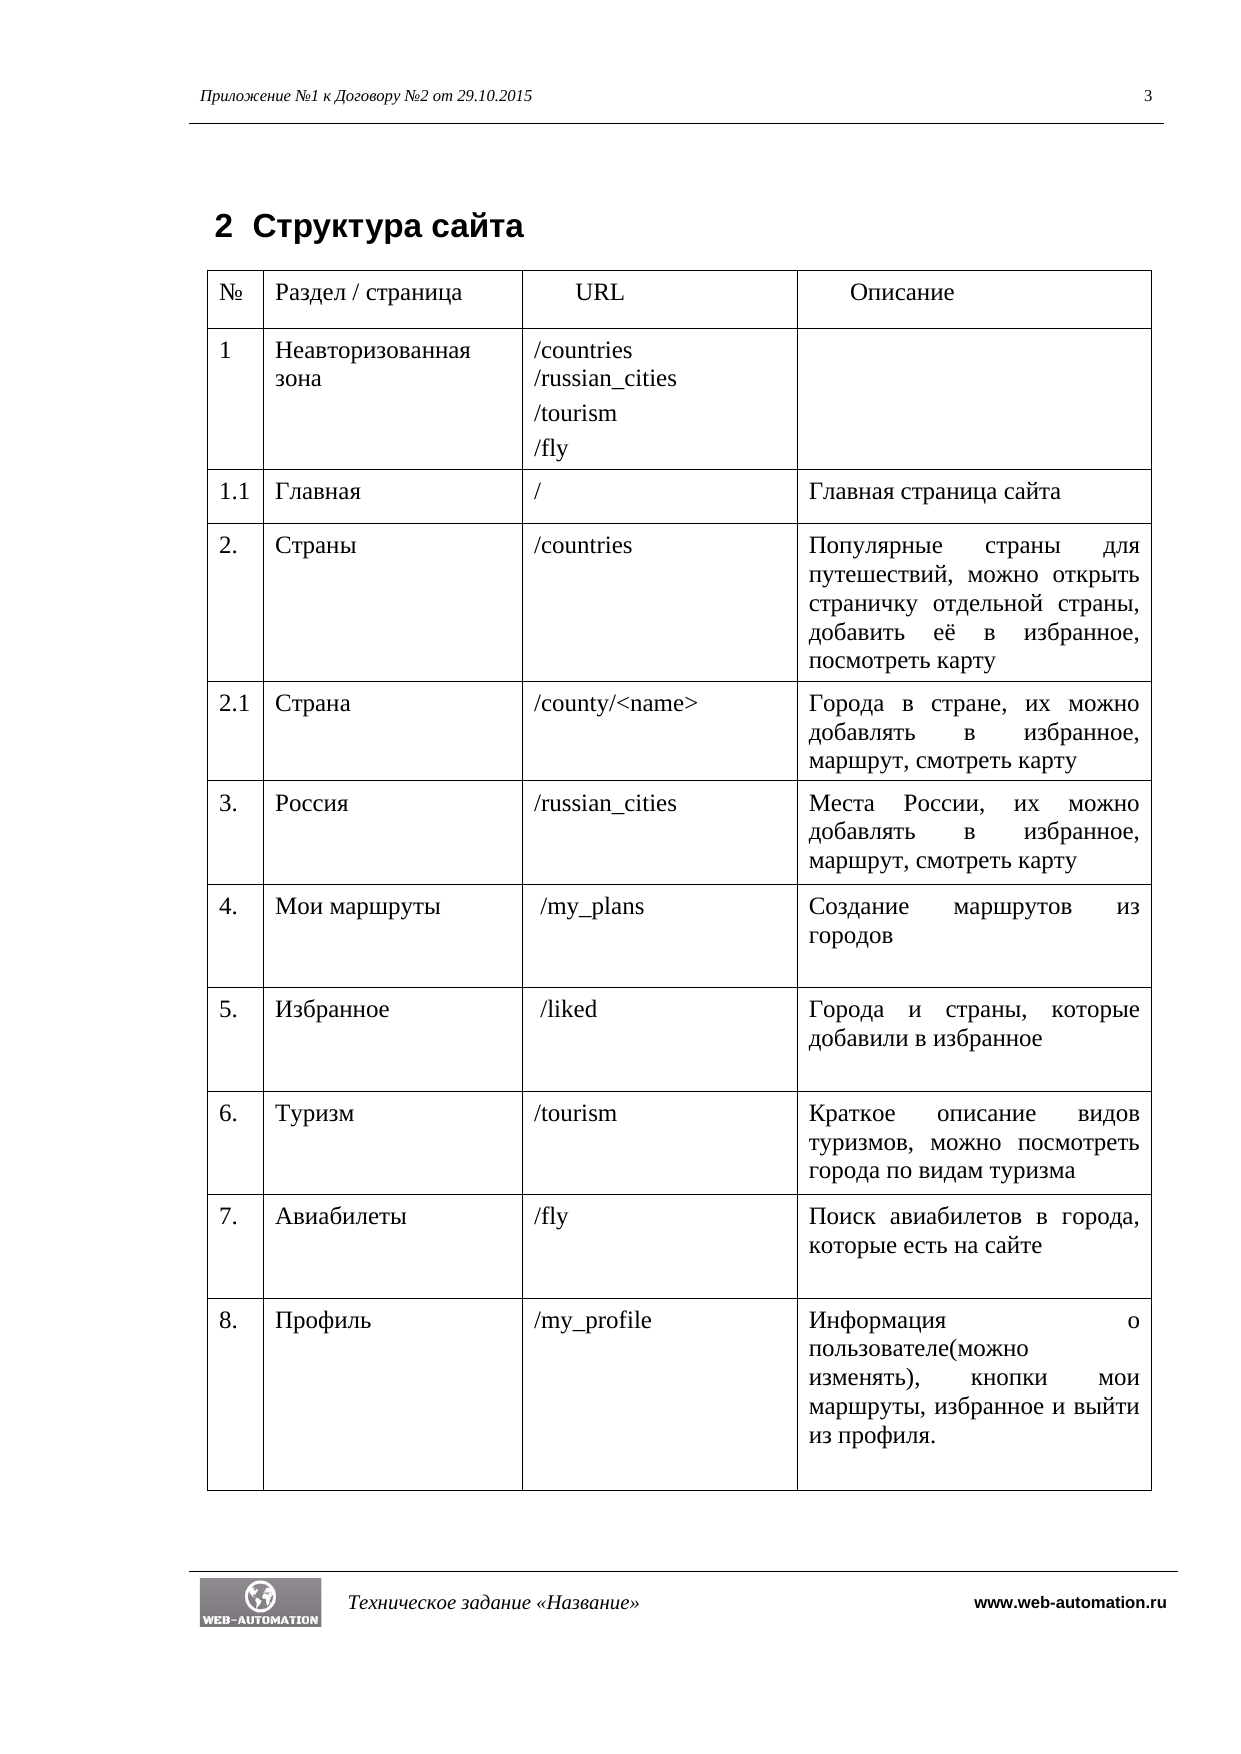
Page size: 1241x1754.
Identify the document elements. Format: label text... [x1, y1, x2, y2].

table_cell Авиабилеты [264, 1195, 522, 1297]
table_cell Главная страница сайта [798, 470, 1151, 523]
table_cell Профиль [264, 1299, 522, 1490]
table_cell Страна [264, 682, 522, 780]
picture [199, 1578, 322, 1627]
table_cell /my_plans [523, 885, 797, 987]
table_cell Места России, их можно добавлять в избранное, маршрут, смотреть карту [798, 781, 1151, 884]
table_cell /county/<name> [523, 682, 797, 780]
table_cell /russian_cities [523, 781, 797, 884]
table_cell /countries [523, 524, 797, 681]
table_cell Неавторизованная зона [264, 329, 522, 468]
table_cell 1 [208, 329, 263, 468]
table_cell 7. [208, 1195, 263, 1297]
table_header URL [523, 271, 797, 327]
table_cell /my_profile [523, 1299, 797, 1490]
table_cell Поиск авиабилетов в города, которые есть на сайте [798, 1195, 1151, 1297]
table_cell Создание маршрутов из городов [798, 885, 1151, 987]
table_cell 1.1 [208, 470, 263, 523]
table_cell Города и страны, которые добавили в избранное [798, 988, 1151, 1091]
table_cell Популярные страны для путешествий, можно открыть страничку отдельной страны, добавить её в избранное, посмотреть карту [798, 524, 1151, 681]
table_cell [798, 329, 1151, 468]
table_cell Краткое описание видов туризмов, можно посмотреть города по видам туризма [798, 1092, 1151, 1194]
table_cell 3. [208, 781, 263, 884]
table_cell Главная [264, 470, 522, 523]
table_cell /fly [523, 1195, 797, 1297]
table_header Описание [798, 271, 1151, 327]
table_cell 6. [208, 1092, 263, 1194]
table_cell Избранное [264, 988, 522, 1091]
table_cell Туризм [264, 1092, 522, 1194]
table_header № [208, 271, 263, 327]
table_header Раздел / страница [264, 271, 522, 327]
table_cell Информация о пользователе(можно изменять), кнопки мои маршруты, избранное и выйти из профиля. [798, 1299, 1151, 1490]
table_cell /liked [523, 988, 797, 1091]
table_cell / [523, 470, 797, 523]
table_cell /tourism [523, 1092, 797, 1194]
table_cell Города в стране, их можно добавлять в избранное, маршрут, смотреть карту [798, 682, 1151, 780]
table_cell Россия [264, 781, 522, 884]
subtitle Структура сайта [214, 206, 1152, 245]
table_cell Мои маршруты [264, 885, 522, 987]
table_cell 2. [208, 524, 263, 681]
table_cell 4. [208, 885, 263, 987]
table_cell /countries /russian_cities /tourism /fly [523, 329, 797, 468]
table_cell Страны [264, 524, 522, 681]
table_cell 8. [208, 1299, 263, 1490]
table_cell 2.1 [208, 682, 263, 780]
table_cell 5. [208, 988, 263, 1091]
